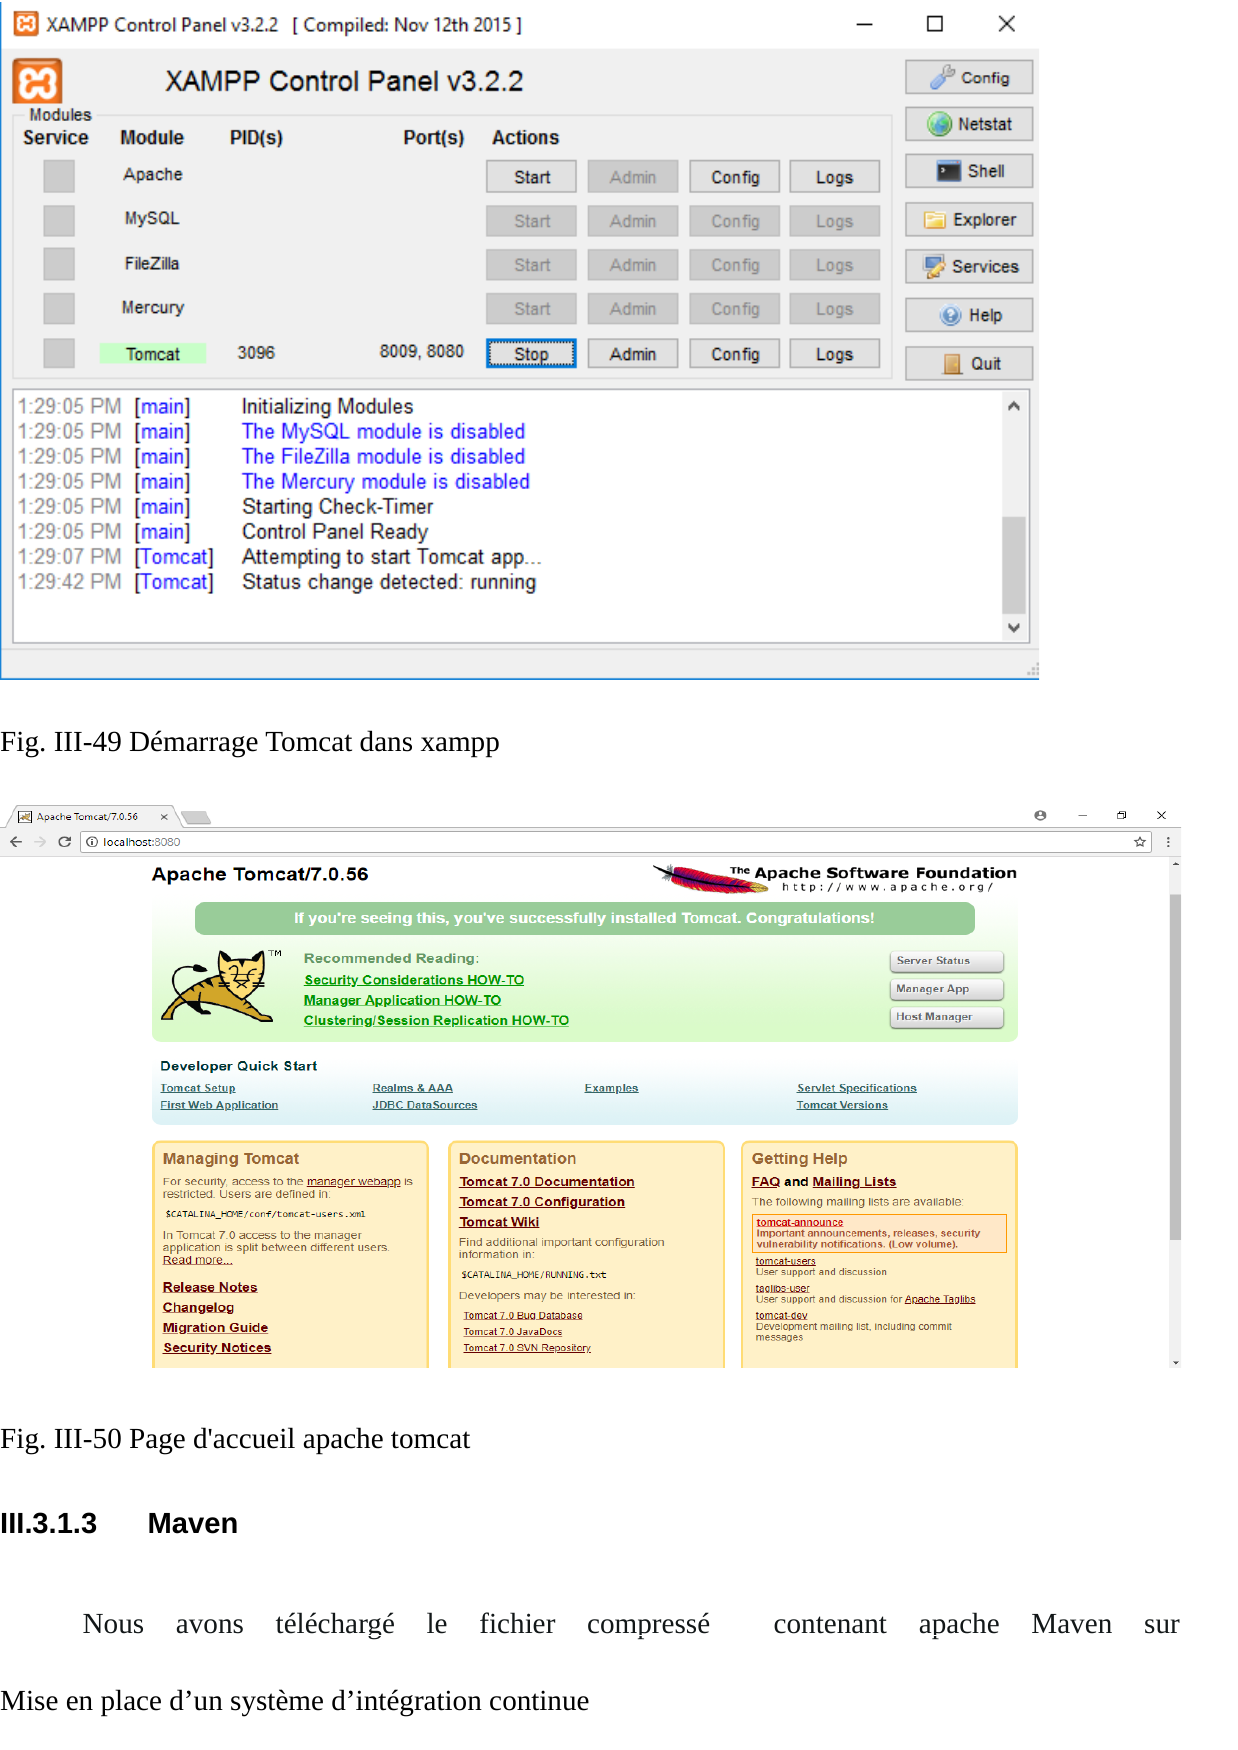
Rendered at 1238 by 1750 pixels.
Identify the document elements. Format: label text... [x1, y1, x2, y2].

picture [0, 771, 1040, 1448]
picture [82, 0, 876, 679]
